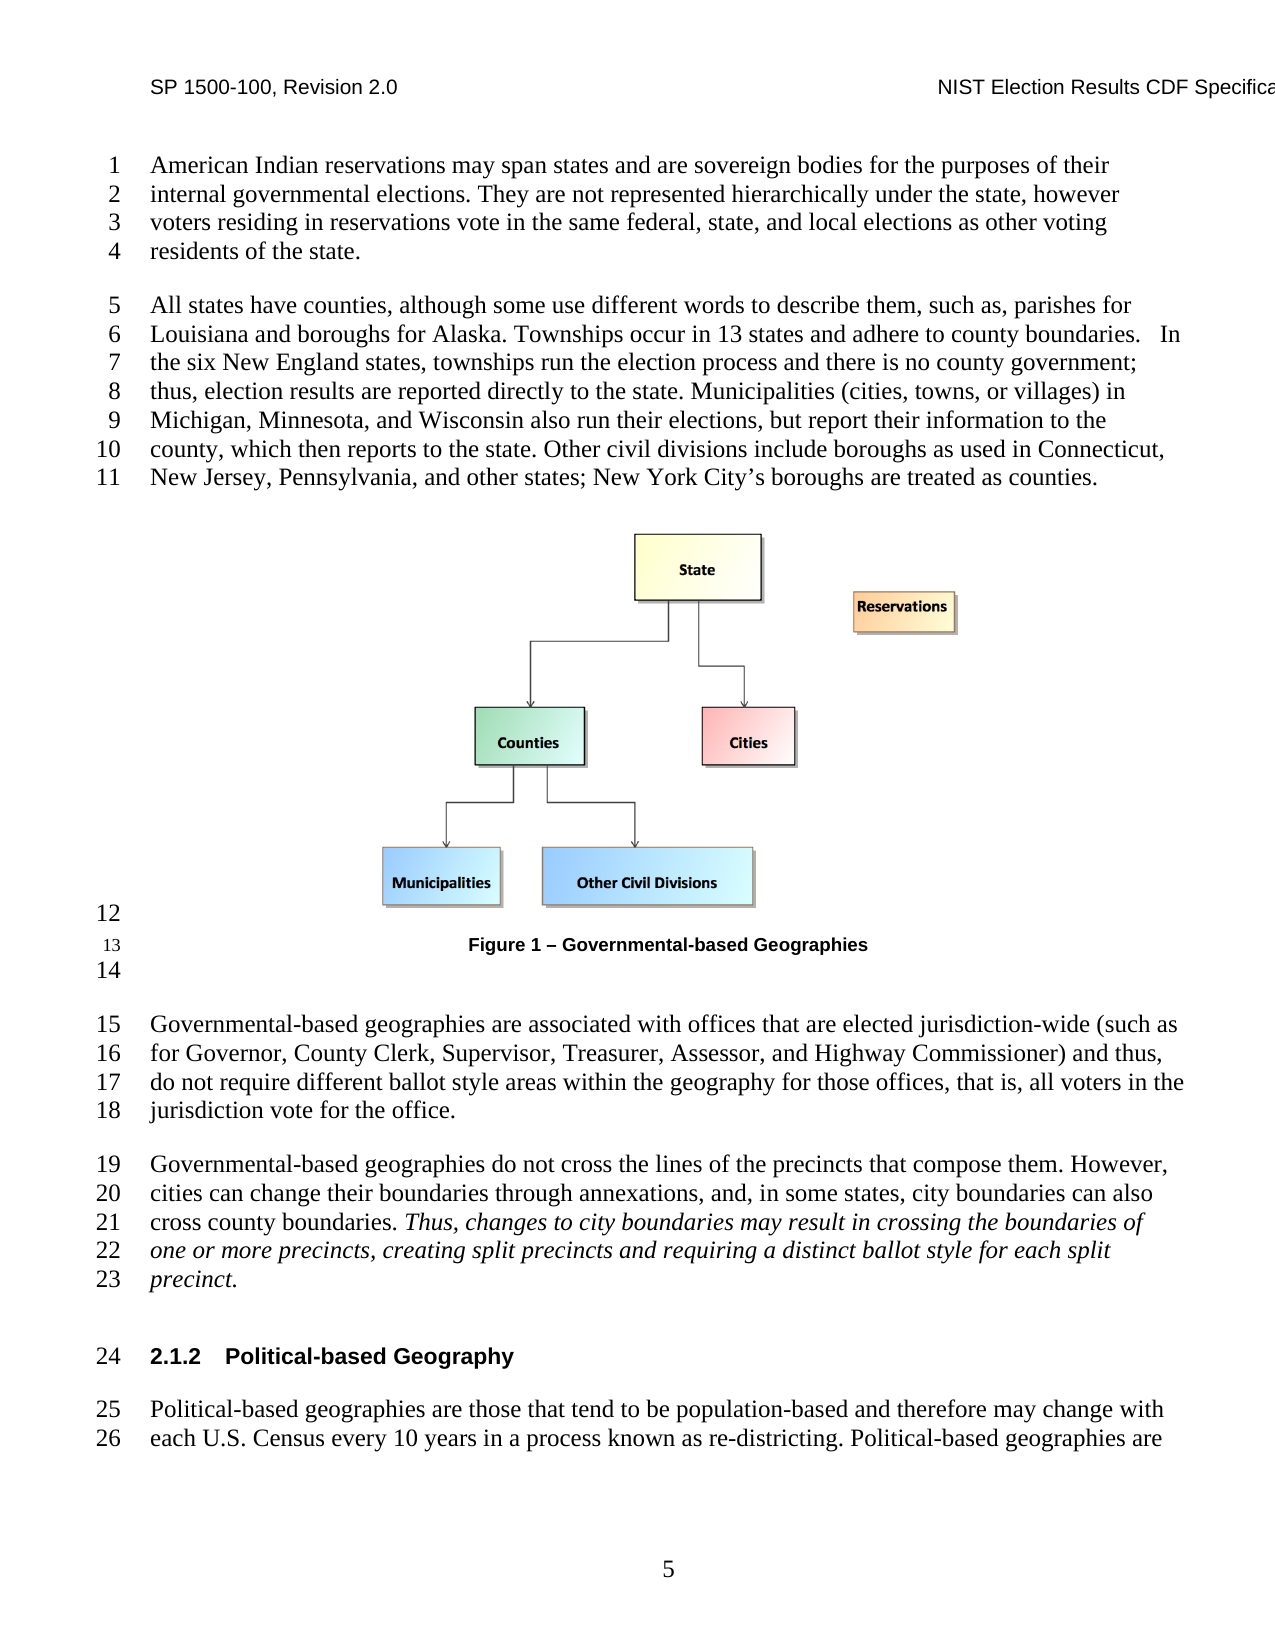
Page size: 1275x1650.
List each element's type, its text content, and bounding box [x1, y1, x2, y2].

text Figure 1 – Governmental-based Geographies [150, 934, 1186, 955]
picture [364, 516, 972, 922]
text Governmental-based geographies do not cross the lines of the precincts that compose them. However, cities can change their boundaries through annexations, and, in some states, city boundaries can also cross county boundaries. Thus, changes to city boundaries may result in crossing the boundaries of one or more precincts, creating split precincts and requiring a distinct ballot style for each split precinct. [150, 1149, 1186, 1293]
text Governmental-based geographies are associated with offices that are elected jurisdiction-wide (such as for Governor, County Clerk, Supervisor, Treasurer, Assessor, and Highway Commissioner) and thus, do not require different ballot style areas within the geography for those offices, that is, all voters in the jurisdiction vote for the office. [150, 1009, 1186, 1124]
subtitle Political-based Geography [150, 1343, 1186, 1369]
text American Indian reservations may span states and are sovereign bodies for the purposes of their internal governmental elections. They are not represented hierarchically under the state, however voters residing in reservations vote in the same federal, state, and local elections as other voting residents of the state. [150, 150, 1186, 265]
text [150, 1394, 1186, 1452]
text All states have counties, although some use different words to describe them, such as, parishes for Louisiana and boroughs for Alaska. Townships occur in 13 states and adhere to county boundaries. In the six New England states, townships run the election process and there is no county government; thus, election results are reported directly to the state. Municipalities (cities, towns, or villages) in Michigan, Minnesota, and Wisconsin also run their elections, but report their information to the county, which then reports to the state. Other civil divisions include boroughs as used in Connecticut, New Jersey, Pennsylvania, and other states; New York City’s boroughs are treated as counties. [150, 290, 1186, 491]
